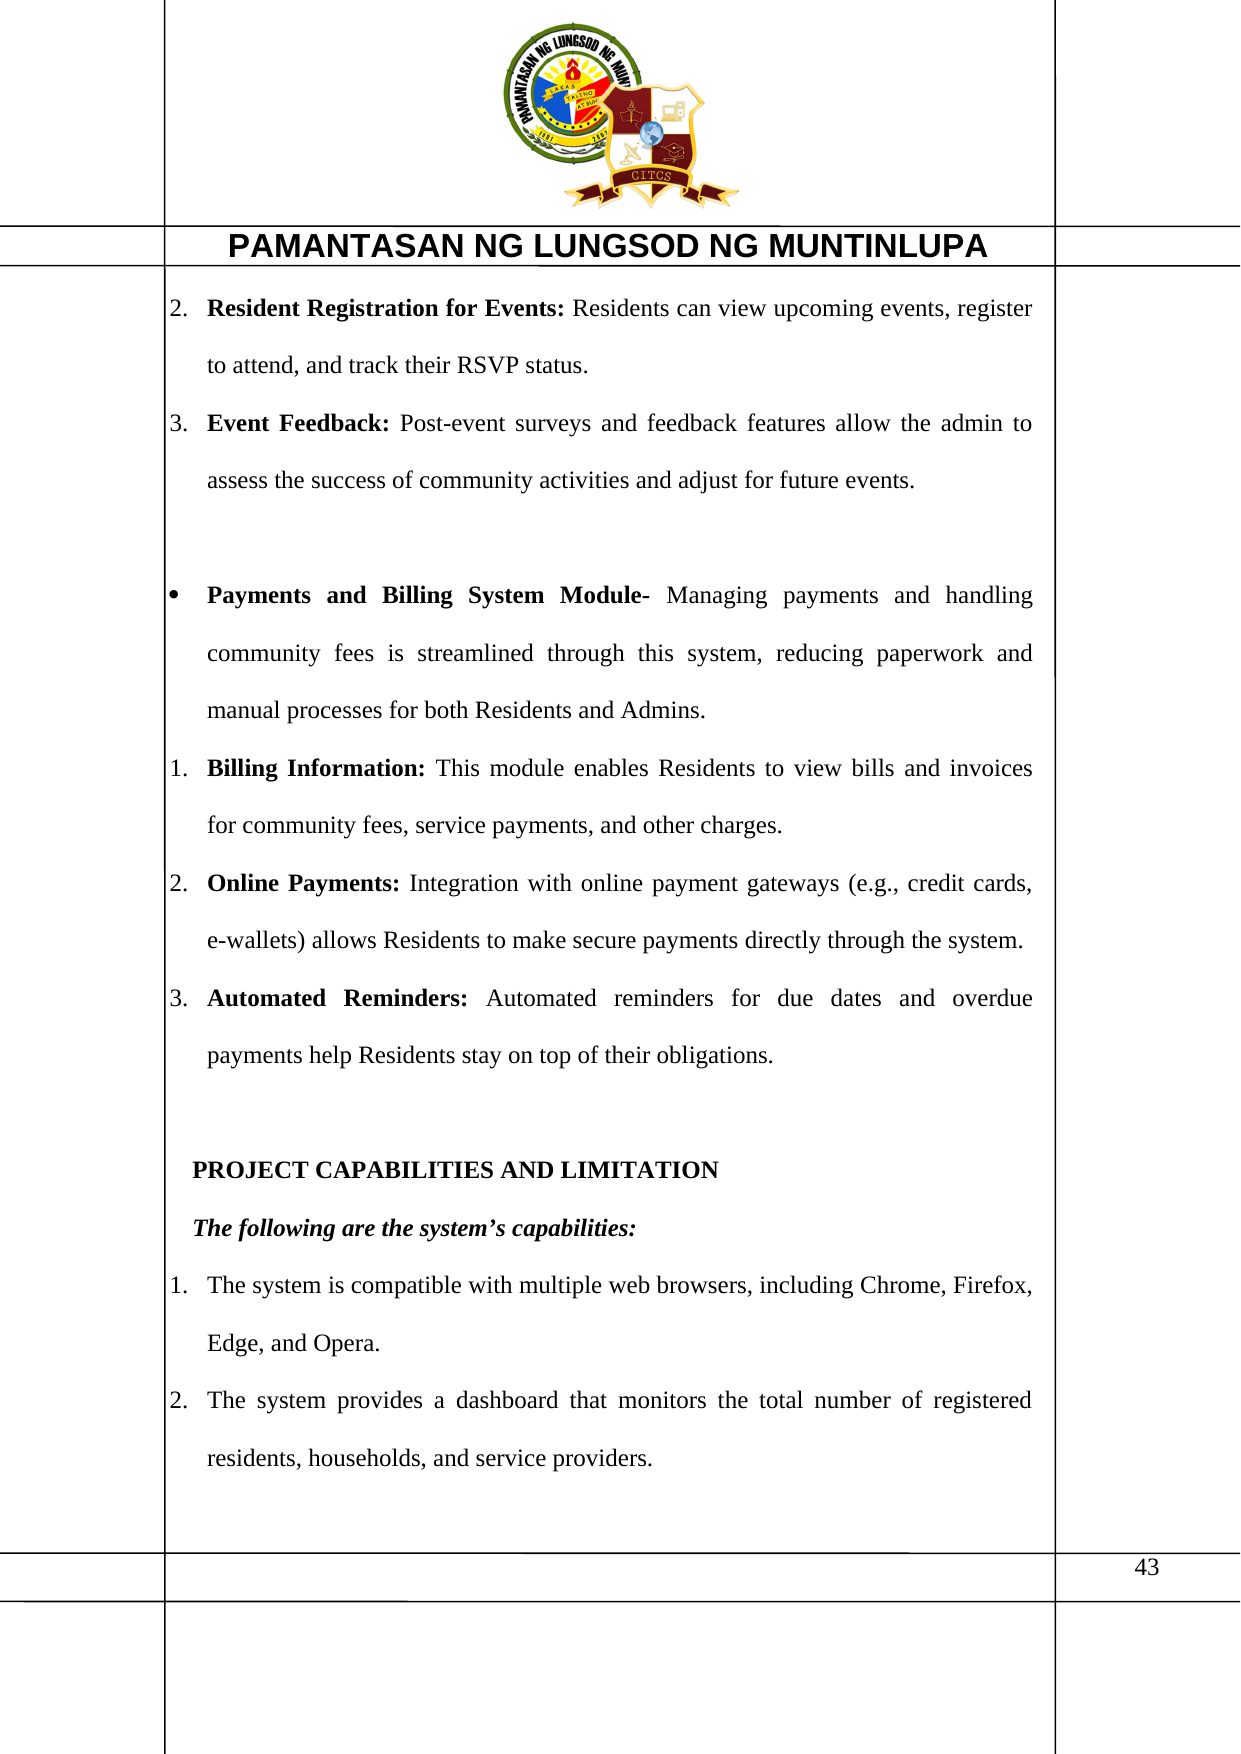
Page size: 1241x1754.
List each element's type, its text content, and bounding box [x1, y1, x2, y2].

list Resident Registration for Events: Residents can view upcoming events, register to attend, and track their RSVP status. [169, 293, 1033, 379]
picture [500, 20, 740, 210]
list Online Payments: Integration with online payment gateways (e.g., credit cards, e-wallets) allows Residents to make secure payments directly through the system. [169, 868, 1033, 954]
list The system provides a dashboard that monitors the total number of registered residents, households, and service providers. [169, 1385, 1033, 1472]
list Event Feedback: Post-event surveys and feedback features allow the admin to assess the success of community activities and adjust for future events. [169, 408, 1033, 494]
text The following are the system’s capabilities: [192, 1213, 1033, 1242]
list The system is compatible with multiple web browsers, including Chrome, Firefox, Edge, and Opera. [169, 1270, 1033, 1357]
text PROJECT CAPABILITIES AND LIMITATION [192, 1155, 1033, 1184]
list Payments and Billing System Module- Managing payments and handling community fees is streamlined through this system, reducing paperwork and manual processes for both Residents and Admins. [169, 580, 1033, 724]
list Billing Information: This module enables Residents to view bills and invoices for community fees, service payments, and other charges. [169, 753, 1033, 839]
list Automated Reminders: Automated reminders for due dates and overdue payments help Residents stay on top of their obligations. [169, 983, 1033, 1069]
